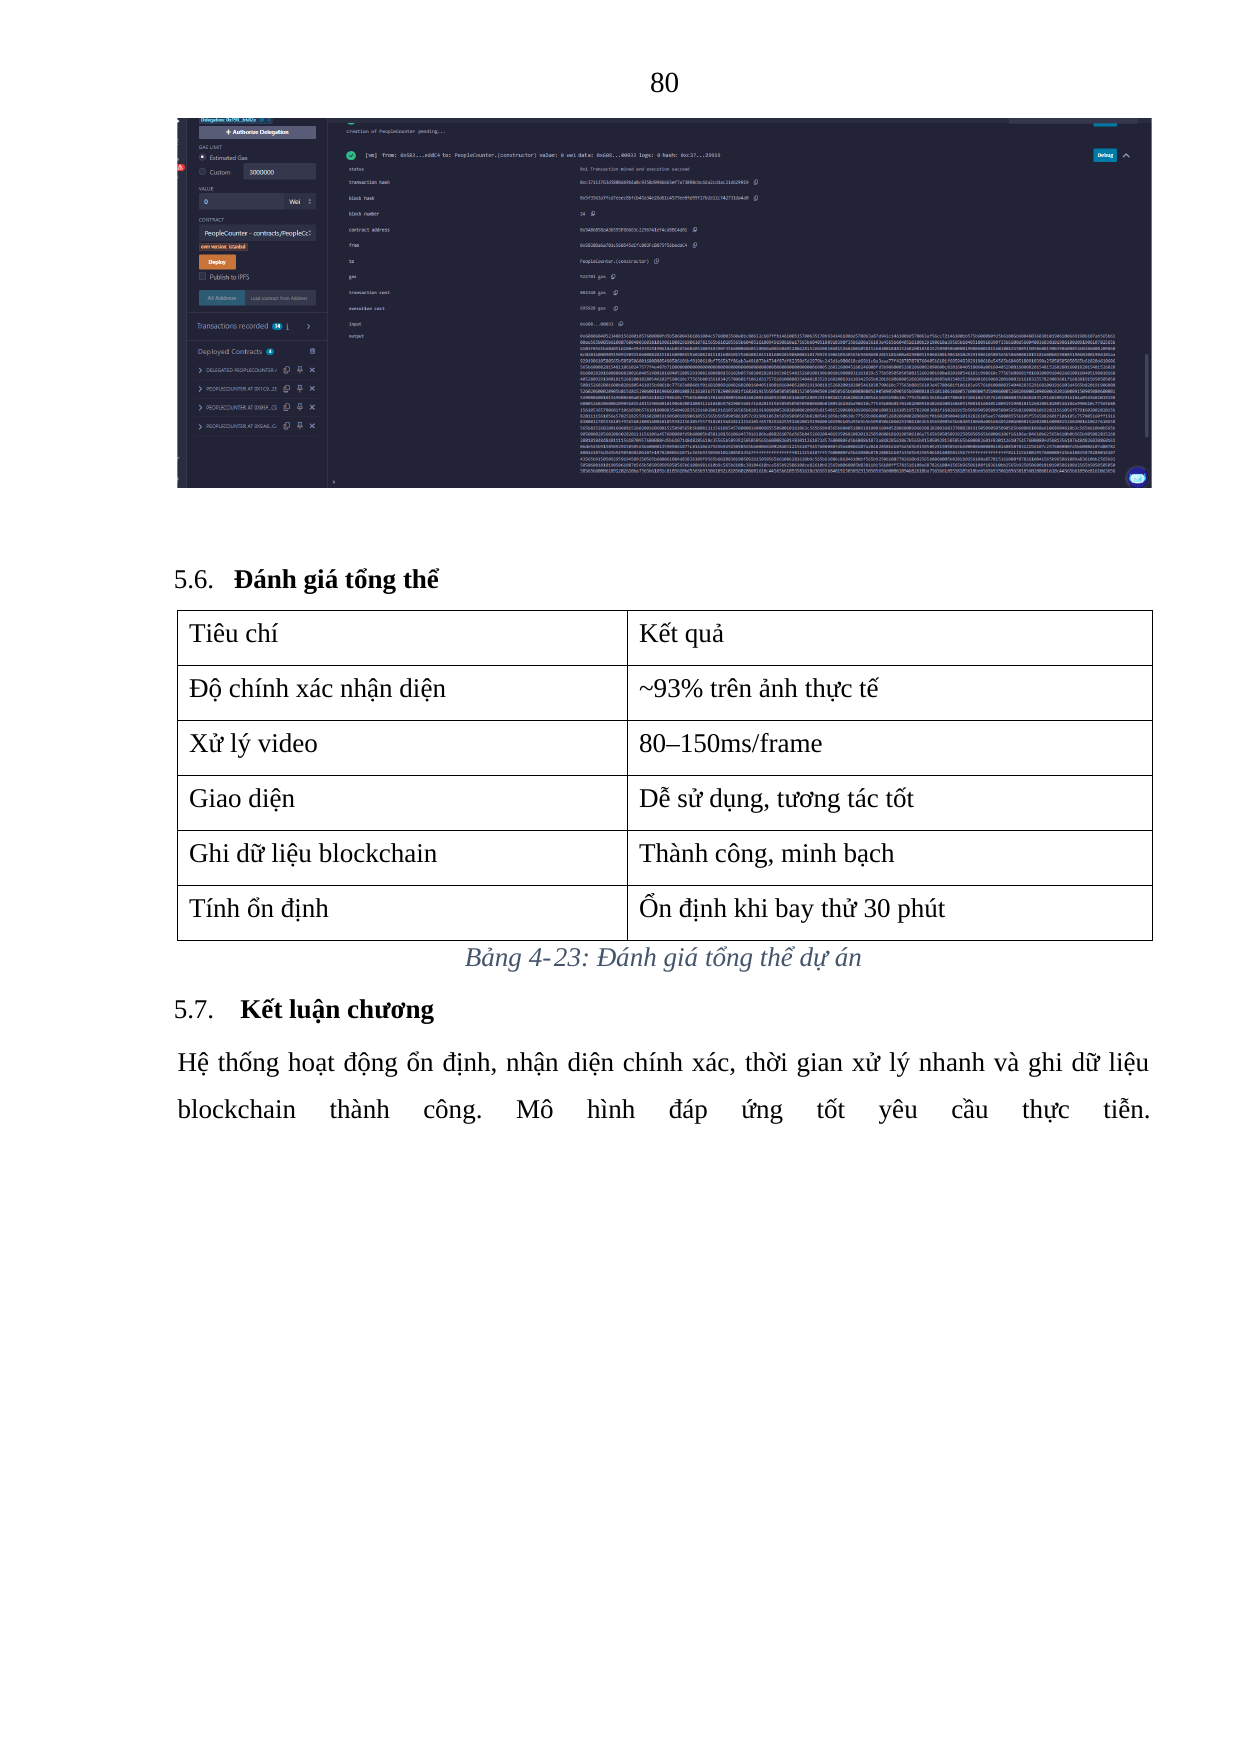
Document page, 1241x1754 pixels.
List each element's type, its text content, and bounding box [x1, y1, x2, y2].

table_cell Độ chính xác nhận diện [178, 666, 627, 720]
table_cell Ghi dữ liệu blockchain [178, 831, 627, 885]
table_cell ~93% trên ảnh thực tế [628, 666, 1152, 720]
table_cell Dễ sử dụng, tương tác tốt [628, 776, 1152, 830]
text Hệ thống hoạt động ổn định, nhận diện chính xác, thời gian xử lý nhanh và ghi dữ liệu blockchain thành công. Mô hình đáp ứng tốt yêu cầu thực tiễn. [177, 1046, 1152, 1174]
subtitle Đánh giá tổng thể [173, 563, 1152, 594]
table_cell 80–150ms/frame [628, 721, 1152, 775]
table_header Kết quả [628, 611, 1152, 665]
table_header Tiêu chí [178, 611, 627, 665]
table_cell Ổn định khi bay thử 30 phút [628, 886, 1152, 940]
table_cell Tính ổn định [178, 886, 627, 940]
picture [177, 118, 1152, 488]
table_cell Xử lý video [178, 721, 627, 775]
table_cell Giao diện [178, 776, 627, 830]
subtitle Kết luận chương [173, 993, 1152, 1024]
table_cell Thành công, minh bạch [628, 831, 1152, 885]
